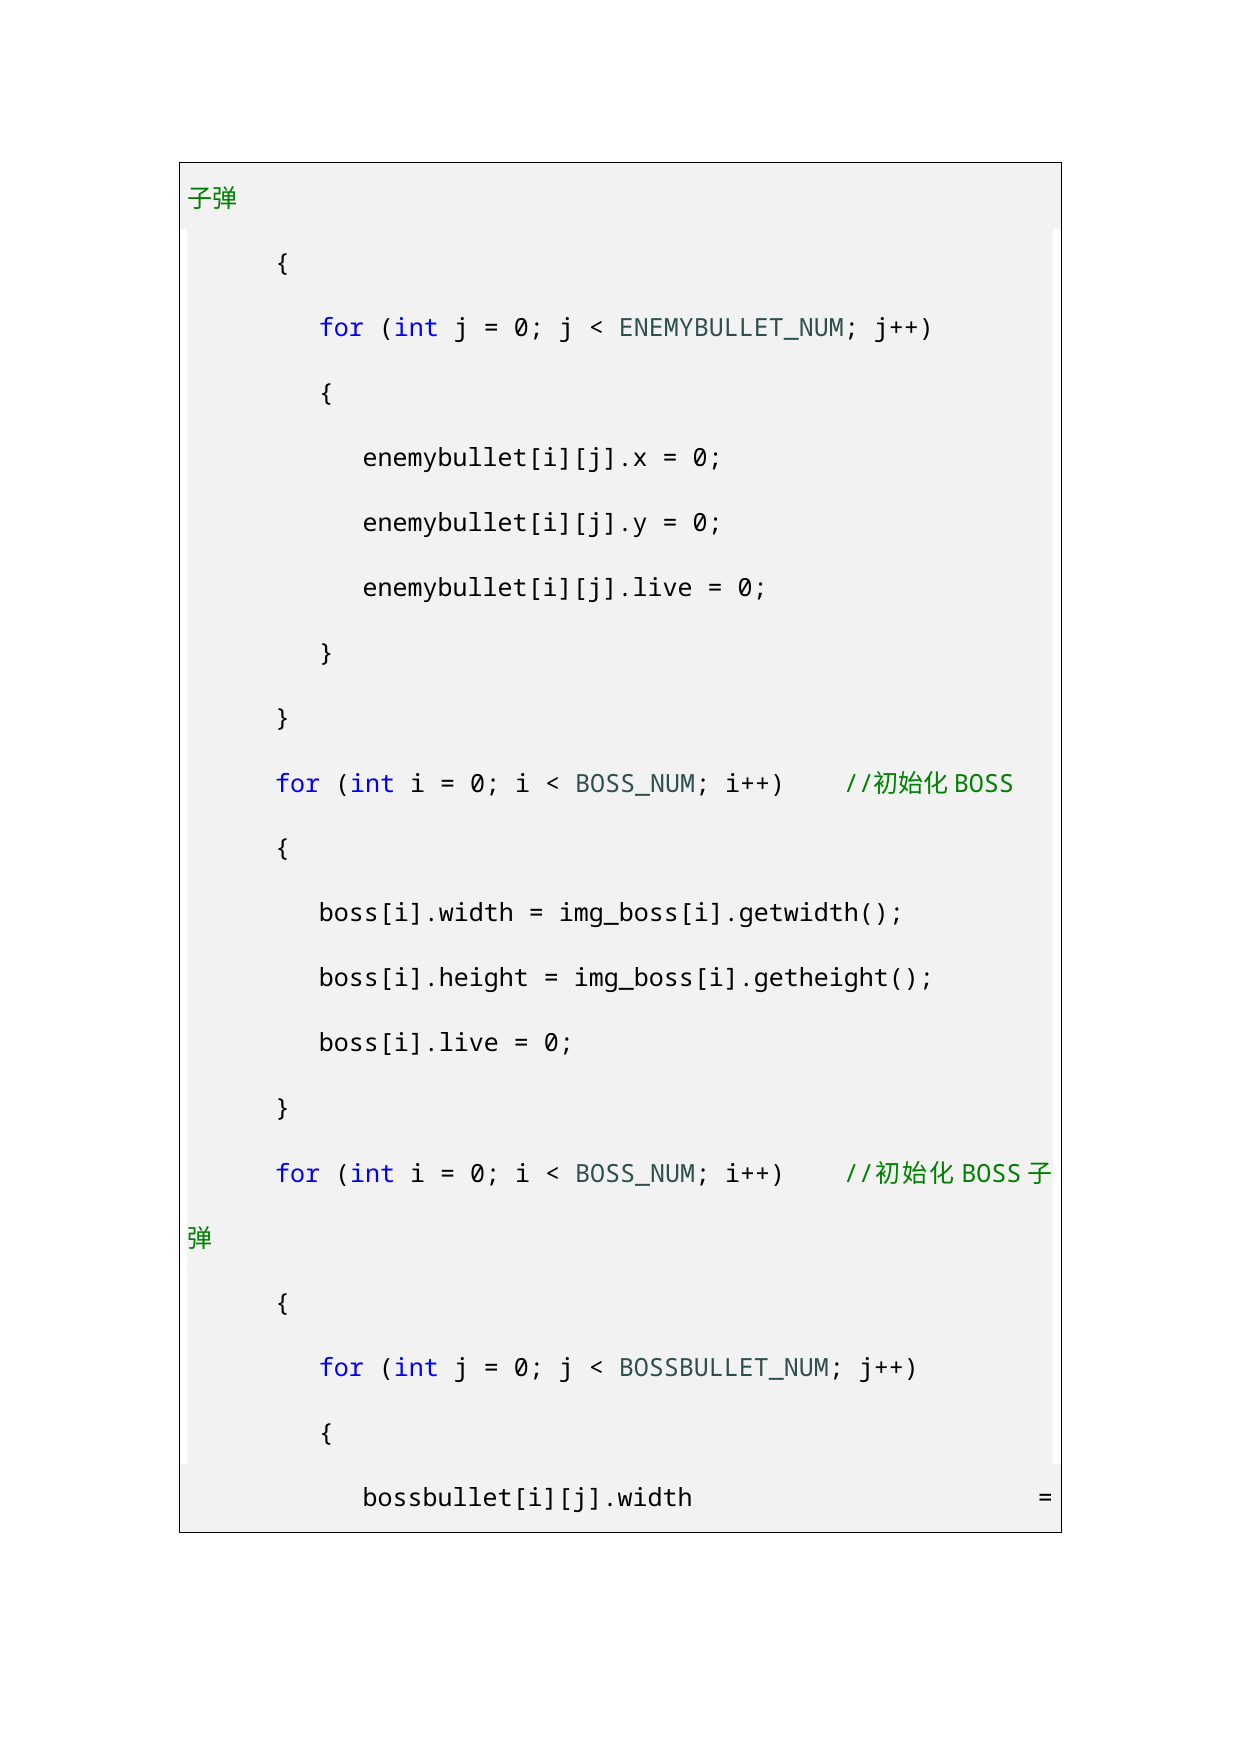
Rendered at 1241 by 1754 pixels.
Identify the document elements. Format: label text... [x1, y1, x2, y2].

text enemybullet[i][j].live = 0; [187, 554, 1053, 619]
text for (int j = 0; j < ENEMYBULLET_NUM; j++) [187, 294, 1053, 359]
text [180, 163, 1061, 229]
text for (int j = 0; j < BOSSBULLET_NUM; j++) [187, 1334, 1053, 1399]
text } [187, 1074, 1053, 1139]
text boss[i].width = img_boss[i].getwidth(); [187, 879, 1053, 944]
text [180, 1462, 1061, 1532]
text } [187, 619, 1053, 684]
text { [187, 1269, 1053, 1334]
text for (int i = 0; i < BOSS_NUM; i++) //初始化BOSS子弹 [187, 1139, 1053, 1269]
text enemybullet[i][j].y = 0; [187, 489, 1053, 554]
text } [187, 684, 1053, 749]
text { [187, 814, 1053, 879]
text { [187, 359, 1053, 424]
text boss[i].height = img_boss[i].getheight(); [187, 944, 1053, 1009]
text for (int i = 0; i < BOSS_NUM; i++) //初始化BOSS [187, 749, 1053, 814]
text { [187, 1399, 1053, 1462]
text { [187, 229, 1053, 294]
text enemybullet[i][j].x = 0; [187, 424, 1053, 489]
text boss[i].live = 0; [187, 1009, 1053, 1074]
